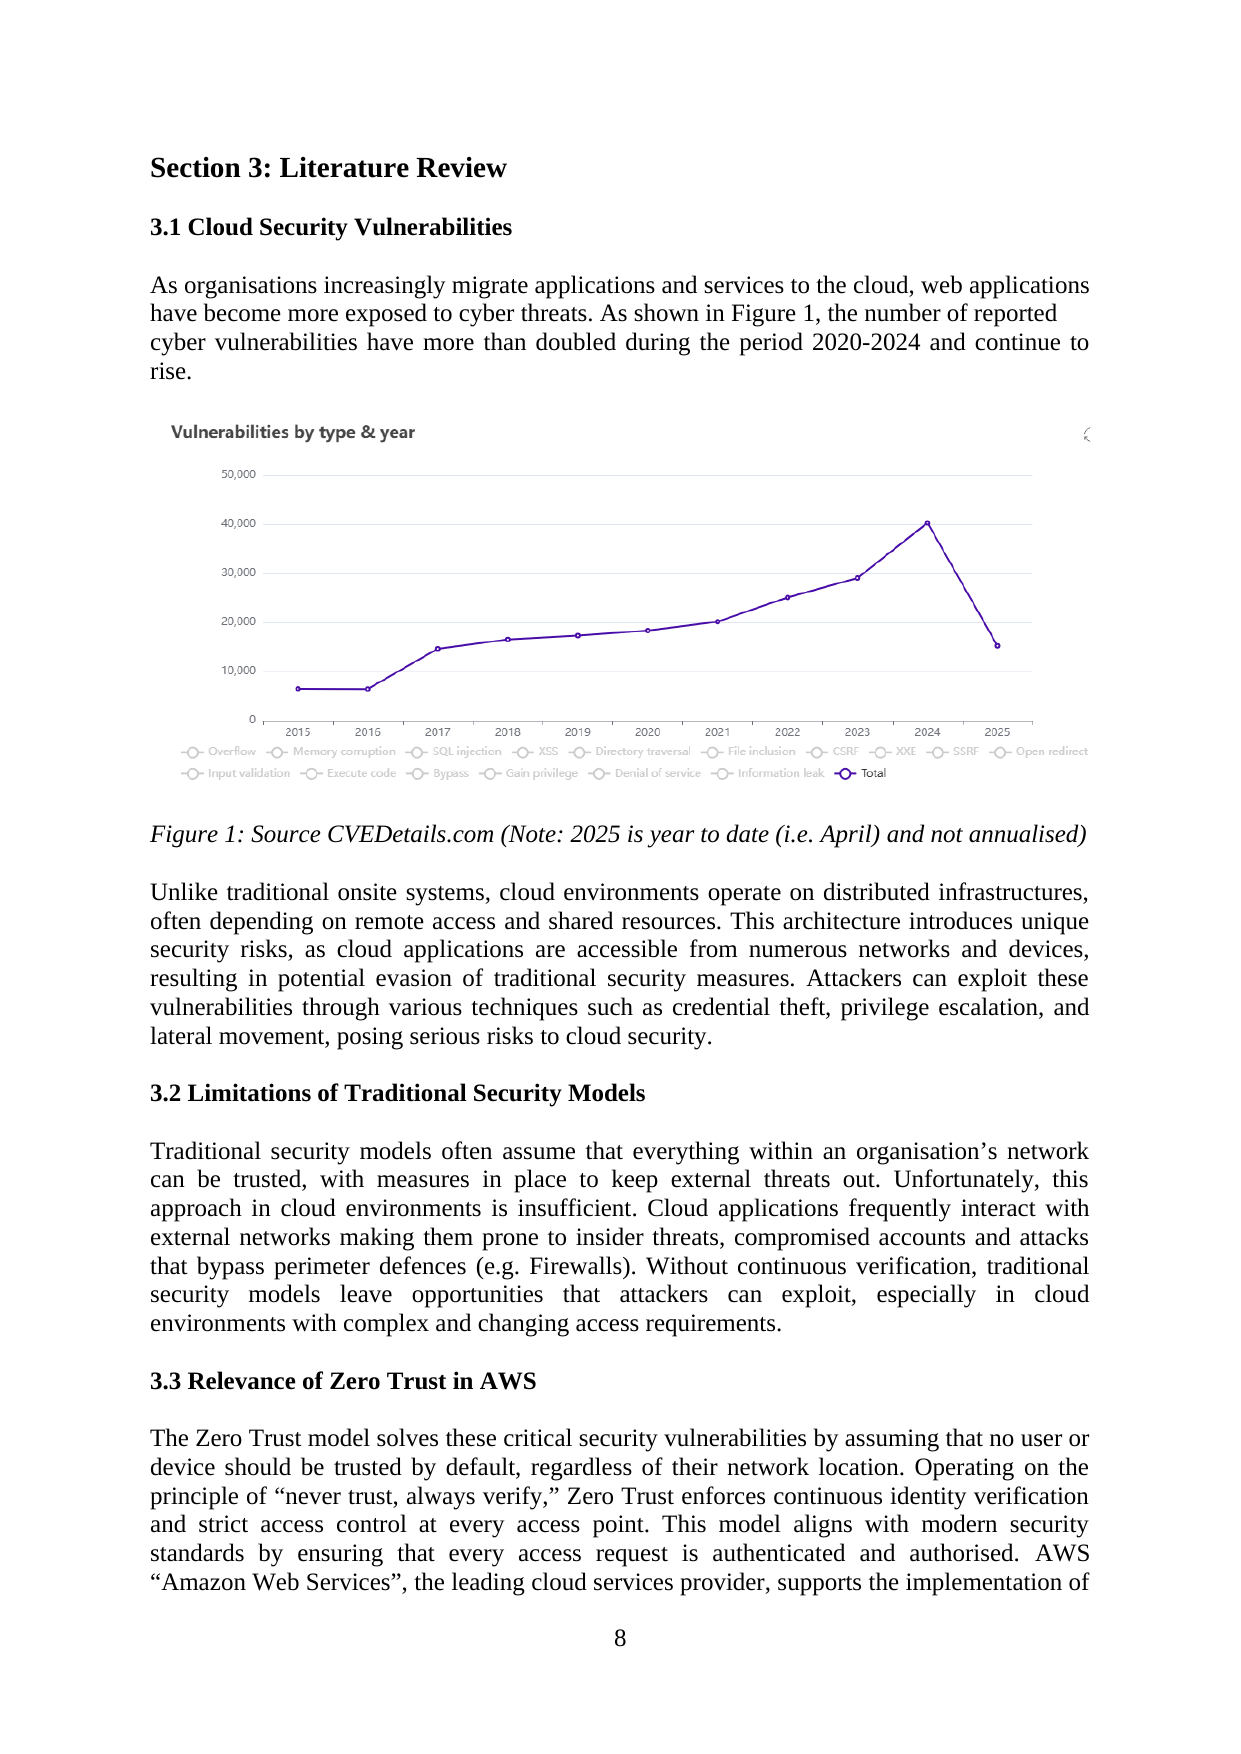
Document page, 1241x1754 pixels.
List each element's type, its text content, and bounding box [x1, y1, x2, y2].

subtitle Section 3: Literature Review [150, 150, 1090, 183]
subtitle 3.1 Cloud Security Vulnerabilities [150, 212, 1090, 241]
text Figure 1: Source CVEDetails.com (Note: 2025 is year to date (i.e. April) and not annualised) [150, 819, 1090, 848]
text Traditional security models often assume that everything within an organisation’s network can be trusted, with measures in place to keep external threats out. Unfortunately, this approach in cloud environments is insufficient. Cloud applications frequently interact with external networks making them prone to insider threats, compromised accounts and attacks that bypass perimeter defences (e.g. Firewalls). Without continuous verification, traditional security models leave opportunities that attackers can exploit, especially in cloud environments with complex and changing access requirements. [150, 1136, 1090, 1337]
text Unlike traditional onsite systems, cloud environments operate on distributed infrastructures, often depending on remote access and shared resources. This architecture introduces unique security risks, as cloud applications are accessible from numerous networks and devices, resulting in potential evasion of traditional security measures. Attackers can exploit these vulnerabilities through various techniques such as credential theft, privilege escalation, and lateral movement, posing serious risks to cloud security. [150, 877, 1090, 1049]
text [150, 1423, 1090, 1596]
subtitle 3.2 Limitations of Traditional Security Models [150, 1078, 1090, 1107]
subtitle 3.3 Relevance of Zero Trust in AWS [150, 1366, 1090, 1394]
text As organisations increasingly migrate applications and services to the cloud, web applications have become more exposed to cyber threats. As shown in Figure 1, the number of reported [150, 270, 1090, 327]
picture [150, 413, 1091, 791]
text cyber vulnerabilities have more than doubled during the period 2020-2024 and continue to rise. [150, 327, 1090, 385]
